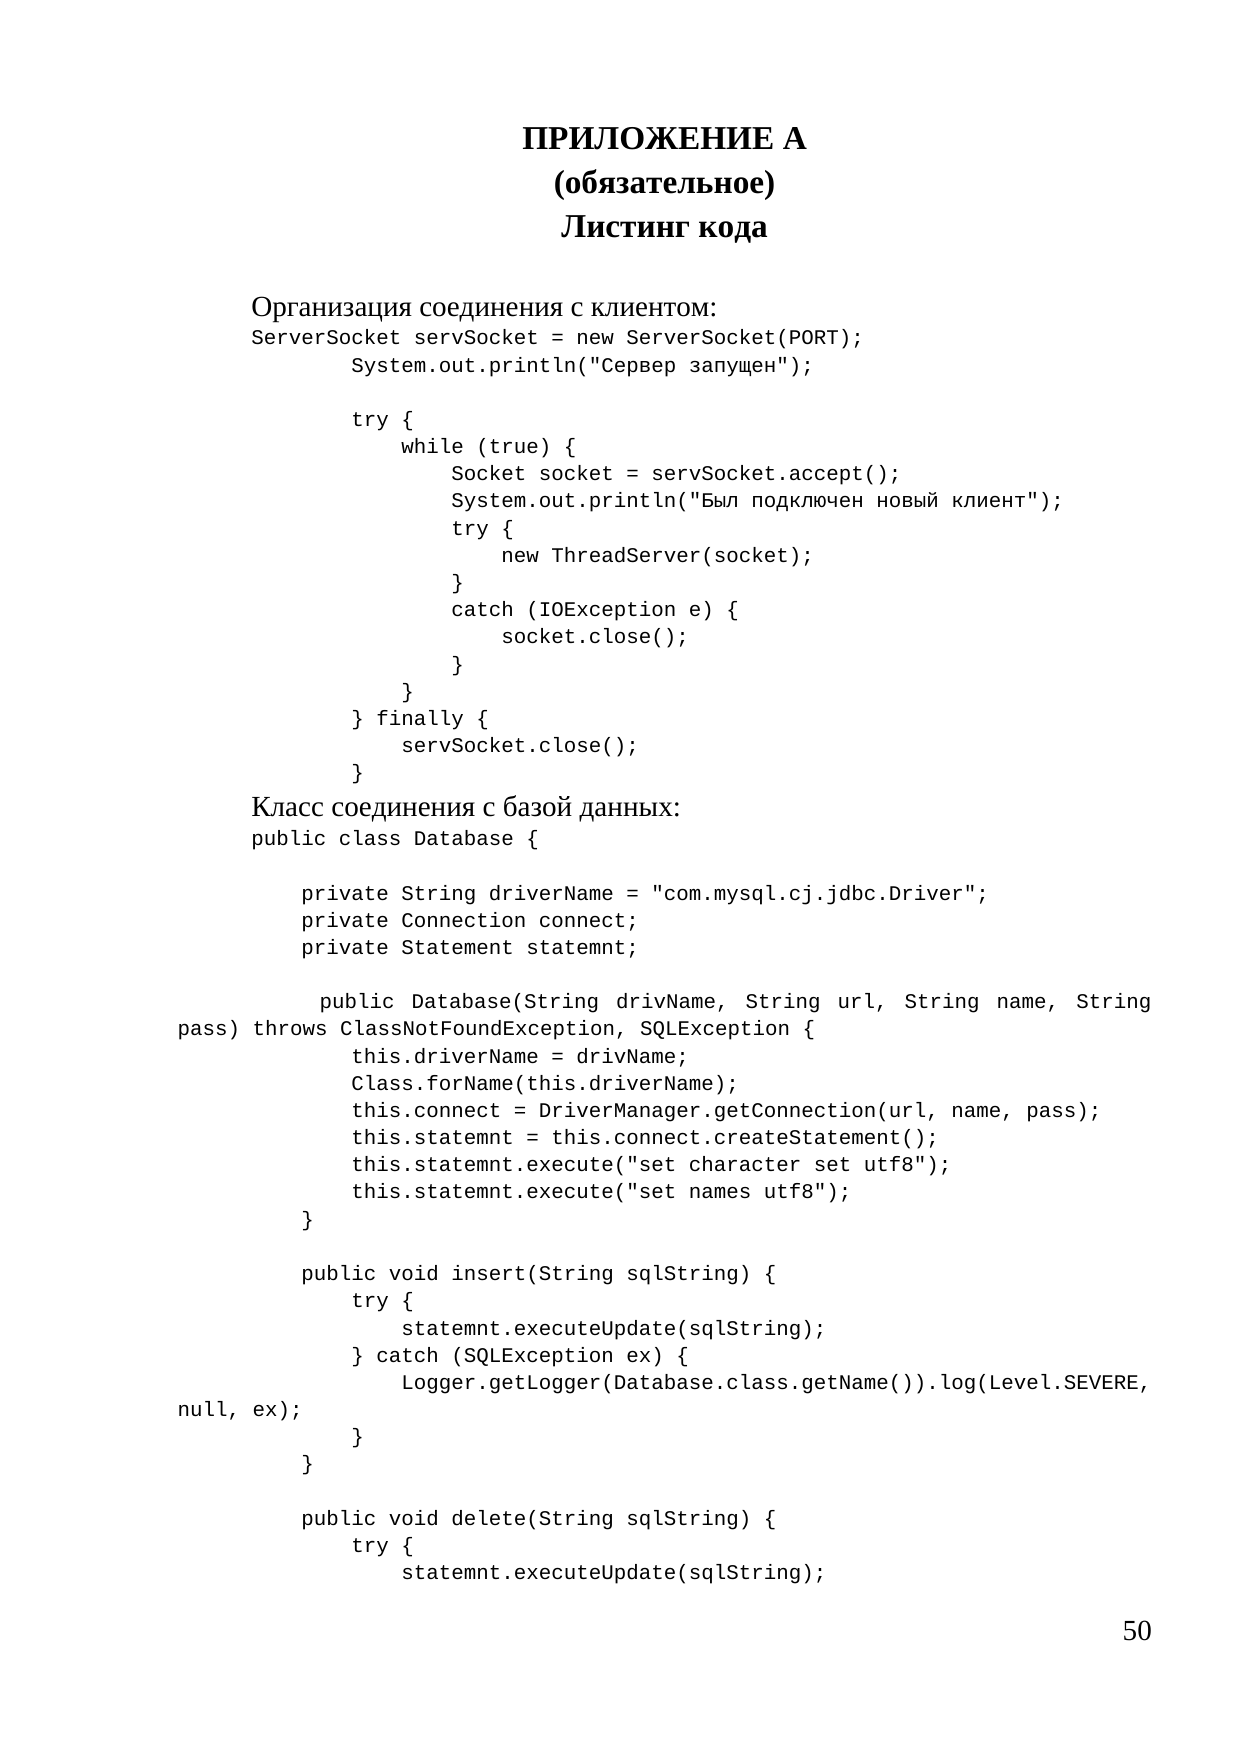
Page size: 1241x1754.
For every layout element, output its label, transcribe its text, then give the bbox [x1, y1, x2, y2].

text private String driverName = "com.mysql.cj.jdbc.Driver"; [177, 882, 1152, 906]
text public class Database { [177, 828, 1152, 852]
text new ThreadServer(socket); [177, 545, 1152, 568]
text public Database(String drivName, String url, String name, String pass) throws ClassNotFoundException, SQLException { [177, 991, 1152, 1042]
text try { [177, 1290, 1152, 1314]
text System.out.println("Был подключен новый клиент"); [177, 491, 1152, 514]
text } [177, 681, 1152, 704]
subtitle Приложение А [177, 118, 1152, 156]
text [177, 1372, 1152, 1423]
text statemnt.executeUpdate(sqlString); [177, 1317, 1152, 1341]
text this.driverName = drivName; [177, 1046, 1152, 1069]
text } catch (SQLException ex) { [177, 1345, 1152, 1368]
text } [177, 654, 1152, 677]
text try { [177, 409, 1152, 433]
text try { [177, 518, 1152, 541]
text (обязательное) [177, 162, 1152, 201]
text } [177, 762, 1152, 786]
text try { [177, 1535, 1152, 1559]
text Socket socket = servSocket.accept(); [177, 463, 1152, 487]
text ServerSocket servSocket = new ServerSocket(PORT); [177, 327, 1152, 351]
text private Connection connect; [177, 910, 1152, 933]
text this.connect = DriverManager.getConnection(url, name, pass); [177, 1100, 1152, 1124]
text this.statemnt = this.connect.createStatement(); [177, 1127, 1152, 1151]
text servSocket.close(); [177, 735, 1152, 759]
text Листинг кода [177, 206, 1152, 244]
text Класс соединения с базой данных: [177, 789, 1152, 823]
text private Statement statemnt; [177, 937, 1152, 961]
text } finally { [177, 708, 1152, 732]
text System.out.println("Сервер запущен"); [177, 354, 1152, 378]
text this.statemnt.execute("set names utf8"); [177, 1182, 1152, 1205]
text socket.close(); [177, 626, 1152, 650]
text statemnt.executeUpdate(sqlString); [177, 1562, 1152, 1586]
text while (true) { [177, 436, 1152, 460]
text Организация соединения с клиентом: [177, 289, 1152, 322]
text public void delete(String sqlString) { [177, 1508, 1152, 1531]
text } [177, 1209, 1152, 1232]
text } [177, 572, 1152, 596]
text } [177, 1453, 1152, 1477]
text Class.forName(this.driverName); [177, 1073, 1152, 1096]
text this.statemnt.execute("set character set utf8"); [177, 1154, 1152, 1178]
text catch (IOException e) { [177, 599, 1152, 623]
text } [177, 1426, 1152, 1450]
text public void insert(String sqlString) { [177, 1263, 1152, 1287]
